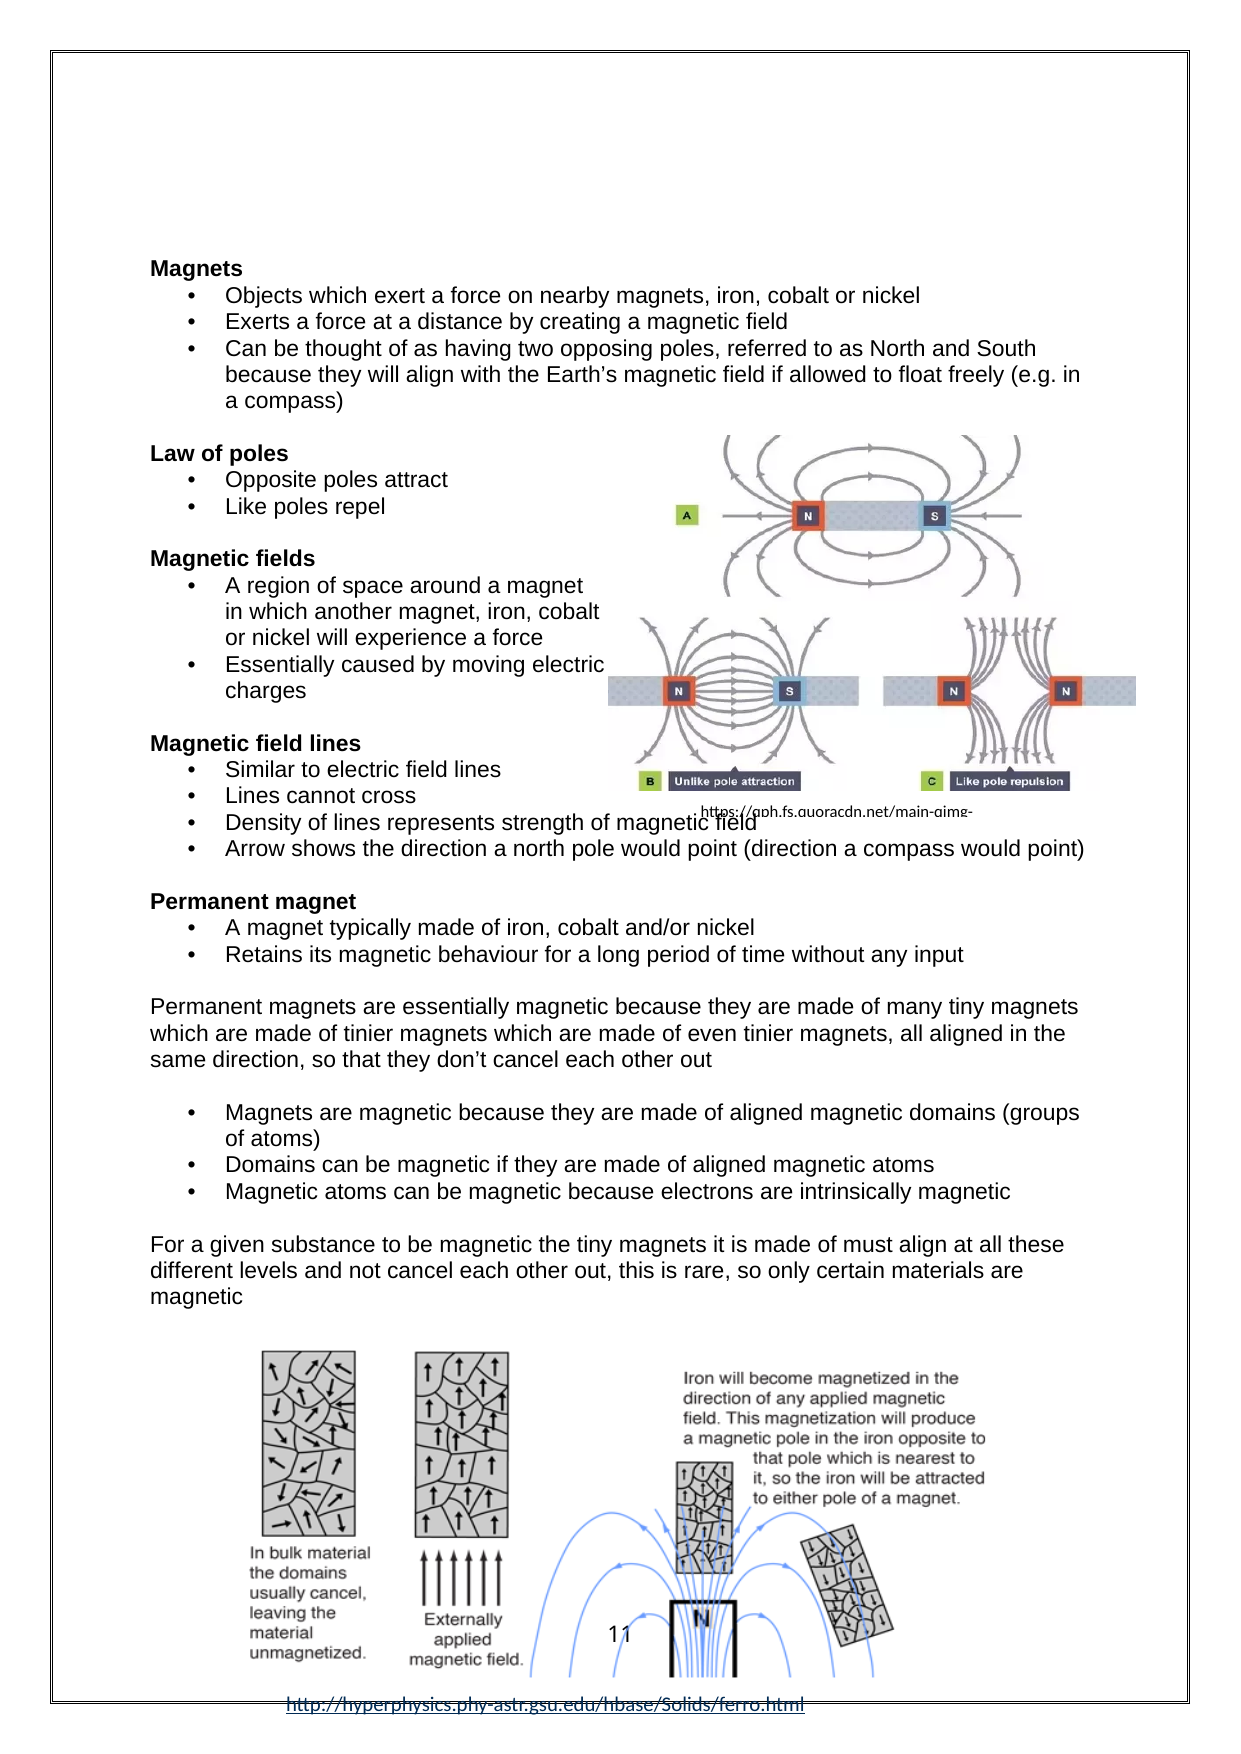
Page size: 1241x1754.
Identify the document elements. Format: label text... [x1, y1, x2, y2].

text Permanent magnet [150, 888, 1090, 914]
list Retains its magnetic behaviour for a long period of time without any input [187, 941, 1090, 967]
list Objects which exert a force on nearby magnets, iron, cobalt or nickel [187, 282, 1090, 308]
list Essentially caused by moving electric charges [187, 651, 608, 703]
text For a given substance to be magnetic the tiny magnets it is made of must align at all these different levels and not cancel each other out, this is rare, so only certain materials are magnetic [150, 1231, 1090, 1309]
list A magnet typically made of iron, cobalt and/or nickel [187, 914, 1090, 941]
list Exerts a force at a distance by creating a magnetic field [187, 308, 1090, 334]
list Domains can be magnetic if they are made of aligned magnetic atoms [187, 1151, 1090, 1178]
list Similar to electric field lines [187, 756, 608, 782]
list Magnetic atoms can be magnetic because electrons are intrinsically magnetic [187, 1178, 1090, 1204]
text Magnetic fields [150, 545, 608, 572]
text Magnets [150, 255, 1090, 282]
list Magnets are magnetic because they are made of aligned magnetic domains (groups of atoms) [187, 1099, 1090, 1151]
list Like poles repel [187, 493, 608, 519]
list Lines cannot cross [187, 782, 1090, 809]
list A region of space around a magnet in which another magnet, iron, cobalt or nickel will experience a force [187, 572, 608, 651]
text Law of poles [150, 440, 608, 466]
list Opposite poles attract [187, 466, 608, 493]
text Permanent magnets are essentially magnetic because they are made of many tiny magnets which are made of tinier magnets which are made of even tinier magnets, all aligned in the same direction, so that they don’t cancel each other out [150, 993, 1090, 1072]
list Arrow shows the direction a north pole would point (direction a compass would point) [187, 835, 1090, 862]
picture [235, 1335, 1006, 1679]
list Can be thought of as having two opposing poles, referred to as North and South because they will align with the Earth’s magnetic field if allowed to float freely (e.g. in a compass) [187, 334, 1090, 413]
picture [608, 435, 1136, 791]
list Density of lines represents strength of magnetic field [187, 809, 1090, 835]
text Magnetic field lines [150, 730, 608, 756]
